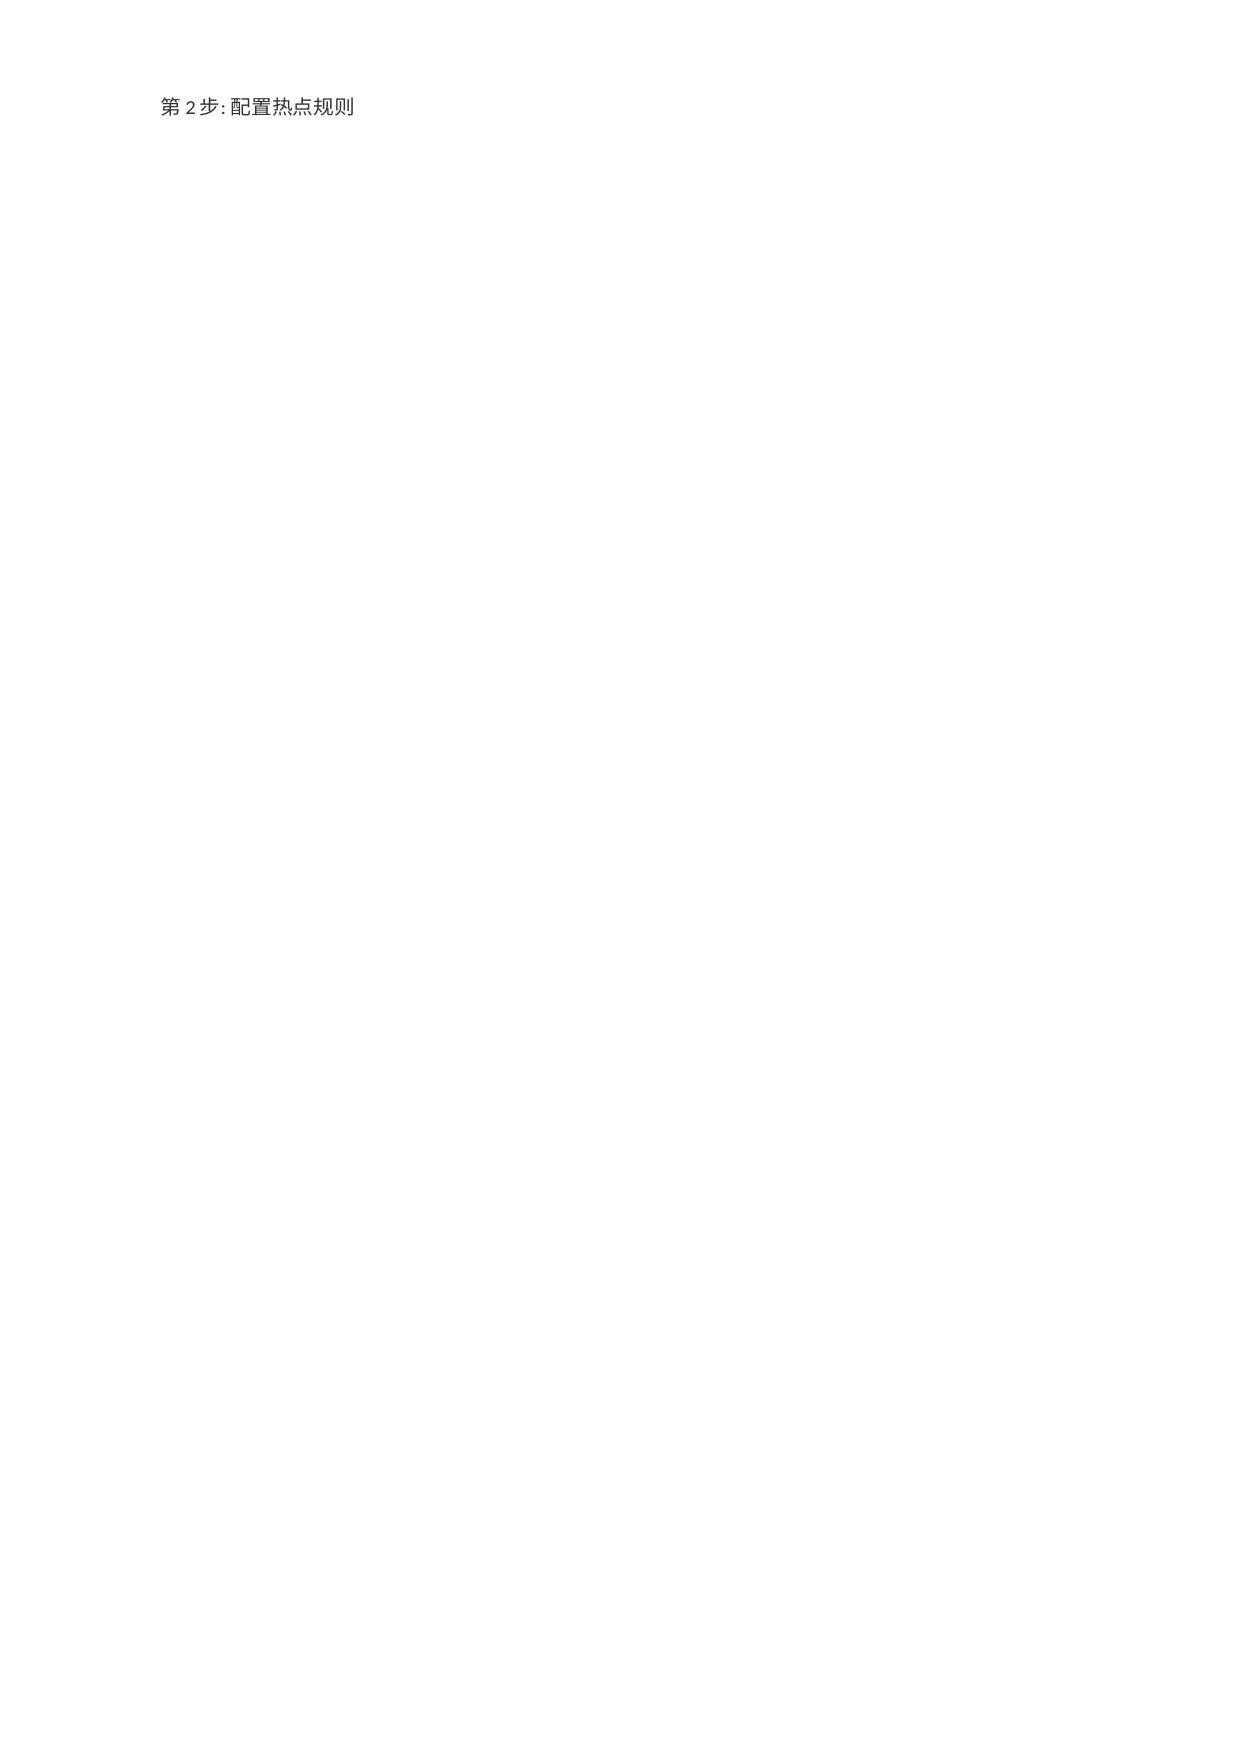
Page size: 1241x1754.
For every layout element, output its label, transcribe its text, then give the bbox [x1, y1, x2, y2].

text 第2步: 配置热点规则 [160, 92, 1096, 120]
